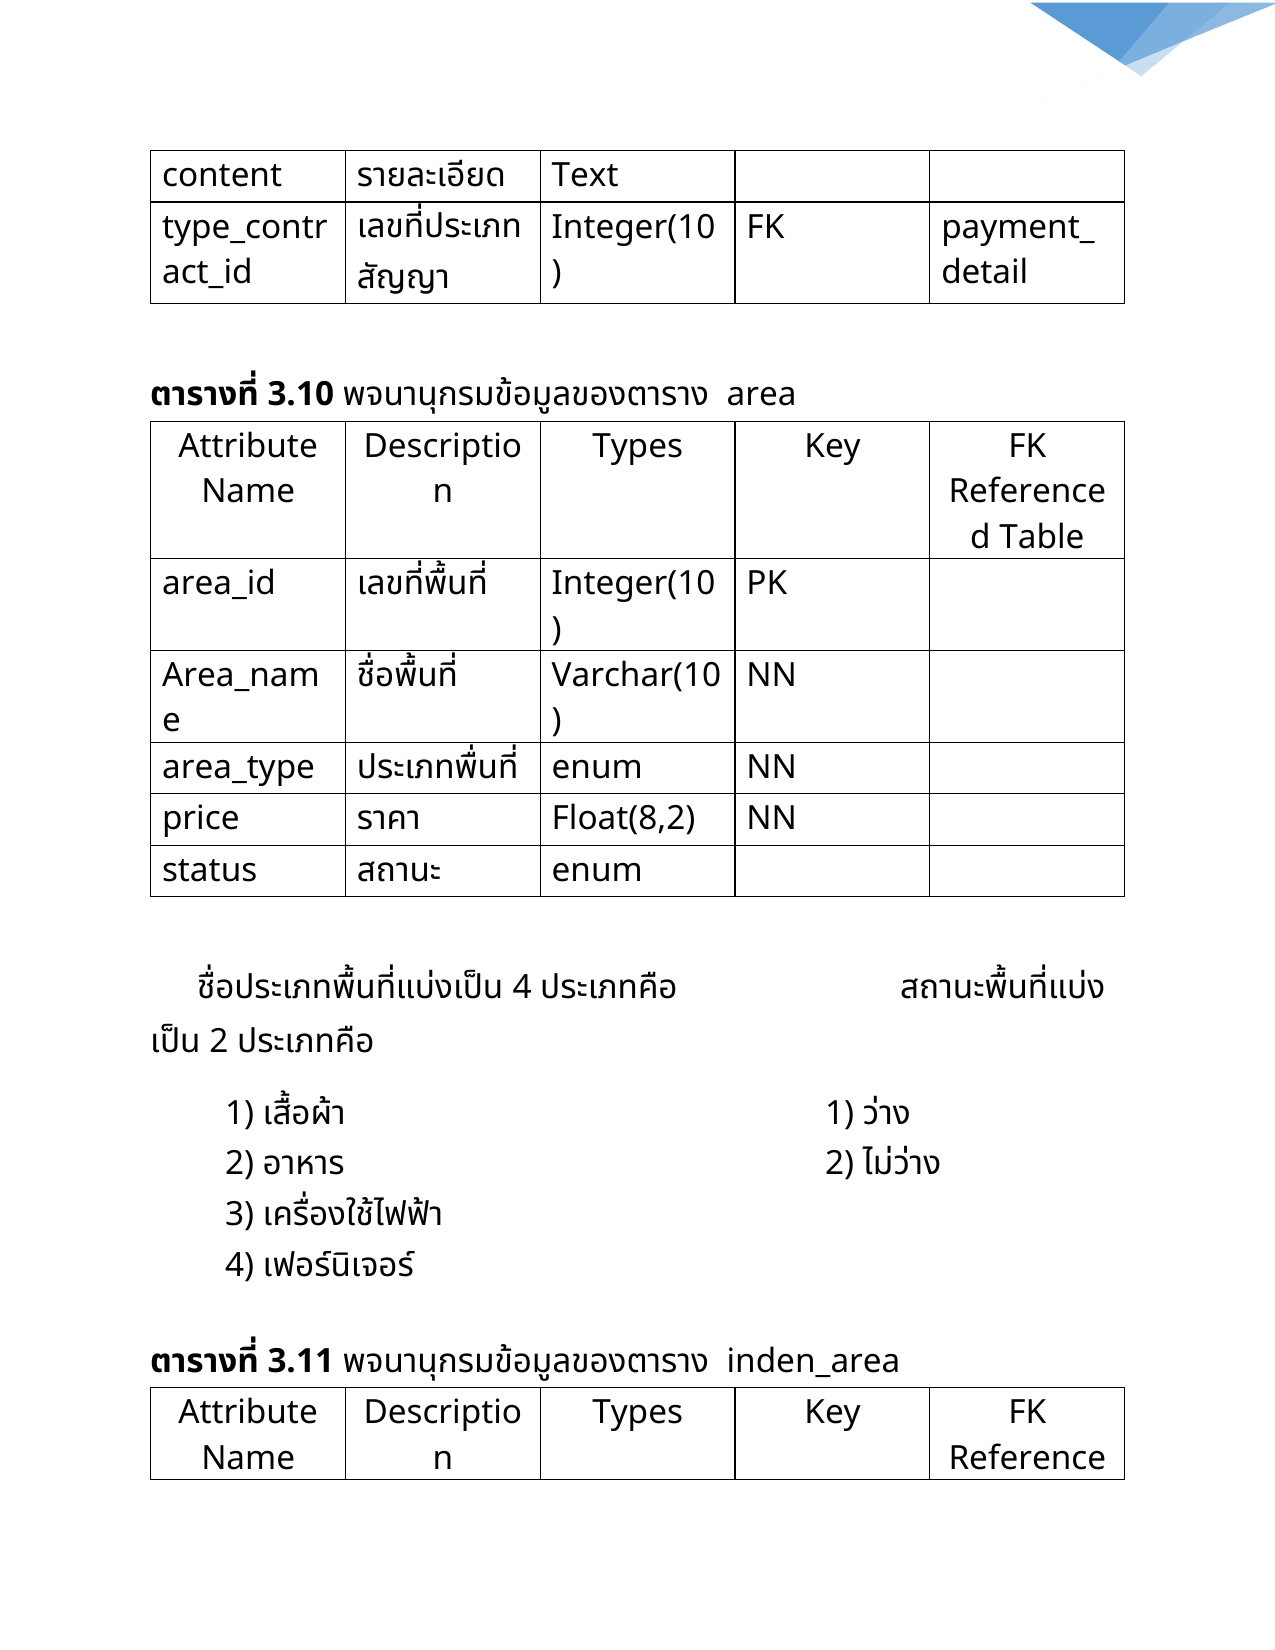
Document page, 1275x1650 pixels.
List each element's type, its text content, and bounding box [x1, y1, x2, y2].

table_cell Text [541, 151, 734, 201]
table_cell [930, 559, 1124, 650]
table_cell content [151, 151, 345, 201]
list เครื่องใช้ไฟฟ้า [225, 1190, 1125, 1240]
table_header Attribute Name [151, 422, 345, 558]
table_cell [930, 743, 1124, 793]
list อาหาร 2) ไม่ว่าง [225, 1139, 1125, 1190]
table_cell enum [541, 743, 734, 793]
table_cell [930, 794, 1124, 844]
table_cell NN [736, 743, 929, 793]
table_cell [930, 651, 1124, 742]
text ตารางที่ 3.10 พจนานุกรมข้อมูลของตาราง area [150, 370, 1125, 421]
table_cell [736, 846, 929, 896]
table_header Types [541, 422, 734, 558]
table_cell status [151, 846, 345, 896]
text ตารางที่ 3.11 พจนานุกรมข้อมูลของตาราง inden_area [150, 1336, 1125, 1387]
table_cell PK [736, 559, 929, 650]
table_header Types [541, 1388, 734, 1479]
table_cell price [151, 794, 345, 844]
table_cell Integer(10) [541, 203, 734, 303]
table_cell enum [541, 846, 734, 896]
table_cell NN [736, 794, 929, 844]
picture [1028, 2, 1275, 171]
table_cell ชื่อพื้นที่ [346, 651, 540, 742]
table_header FK Referenced Table [930, 422, 1124, 558]
table_cell area_id [151, 559, 345, 650]
table_cell Area_name [151, 651, 345, 742]
table_header FK Referenced Table [930, 1388, 1124, 1479]
table_cell Integer(10) [541, 559, 734, 650]
table_cell area_type [151, 743, 345, 793]
table_header Key [736, 1388, 929, 1479]
table_cell เลขที่ประเภทสัญญา [346, 203, 540, 303]
table_header Key [736, 422, 929, 558]
table_cell Float(8,2) [541, 794, 734, 844]
table_cell [736, 151, 929, 201]
table_cell Varchar(10) [541, 651, 734, 742]
table_header Attribute Name [151, 1388, 345, 1479]
table_cell ประเภทพื่นที่ [346, 743, 540, 793]
table_cell type_contract_id [151, 203, 345, 303]
list เฟอร์นิเจอร์ [225, 1240, 1125, 1291]
table_header Description [346, 422, 540, 558]
table_cell [930, 151, 1124, 201]
table_cell สถานะ [346, 846, 540, 896]
table_cell payment_detail [930, 203, 1124, 303]
table_header Description [346, 1388, 540, 1479]
table_cell เลขที่พื้นที่ [346, 559, 540, 650]
table_cell ราคา [346, 794, 540, 844]
table_cell รายละเอียด [346, 151, 540, 201]
list เสื้อผ้า 1) ว่าง [225, 1088, 1125, 1139]
text ชื่อประเภทพื้นที่แบ่งเป็น 4 ประเภทคือ สถานะพื้นที่แบ่งเป็น 2 ประเภทคือ [150, 963, 1125, 1068]
table_cell FK [736, 203, 929, 303]
table_cell [930, 846, 1124, 896]
table_cell NN [736, 651, 929, 742]
